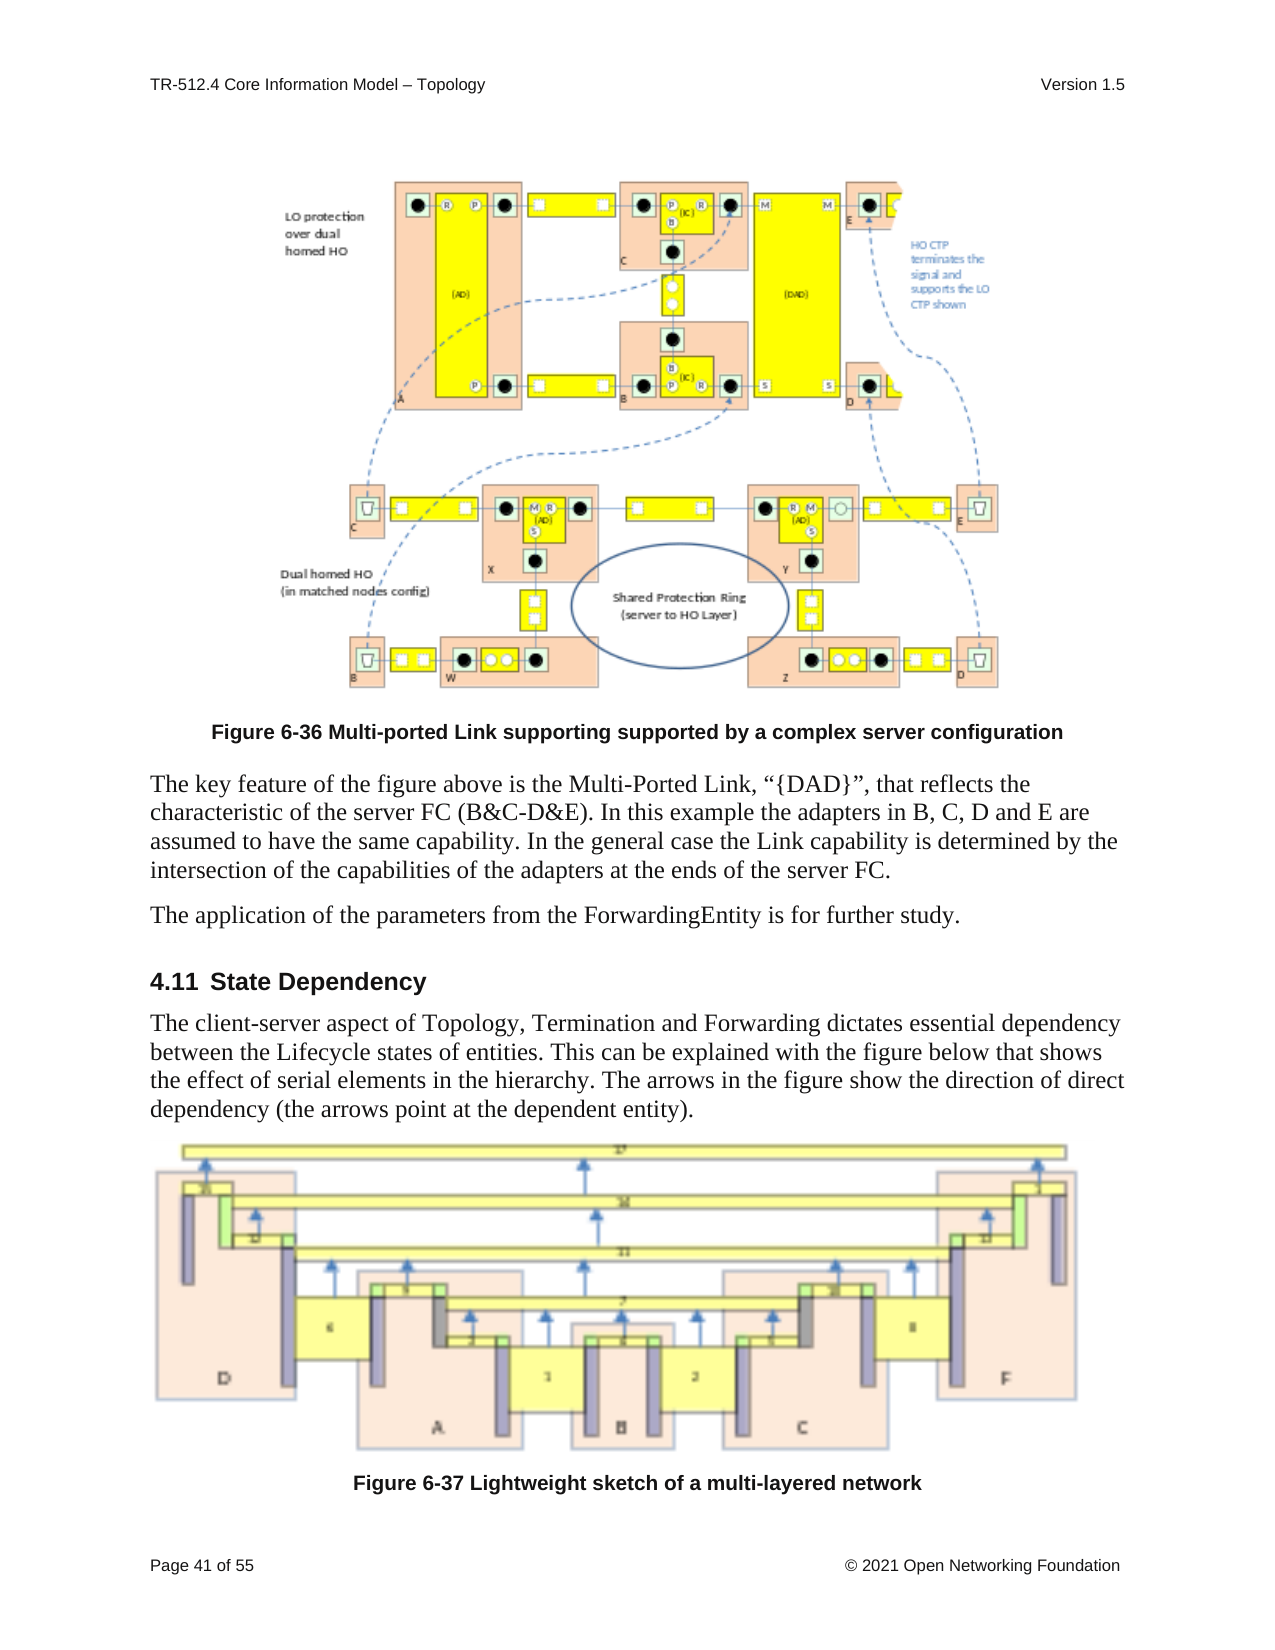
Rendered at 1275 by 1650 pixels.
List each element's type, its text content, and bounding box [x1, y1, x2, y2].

text The client-server aspect of Topology, Termination and Forwarding dictates essential dependency between the Lifecycle states of entities. This can be explained with the figure below that shows the effect of serial elements in the hierarchy. The arrows in the figure show the direction of direct dependency (the arrows point at the dependent entity). [150, 1008, 1125, 1123]
text The application of the parameters from the ForwardingEntity is for further study. [150, 900, 1125, 929]
subtitle State Dependency [150, 967, 1125, 995]
text The key feature of the figure above is the Multi-Ported Link, “{DAD}”, that reflects the characteristic of the server FC (B&C-D&E). In this example the adapters in B, C, D and E are assumed to have the same capability. In the general case the Link capability is determined by the intersection of the capabilities of the adapters at the ends of the server FC. [150, 769, 1125, 884]
